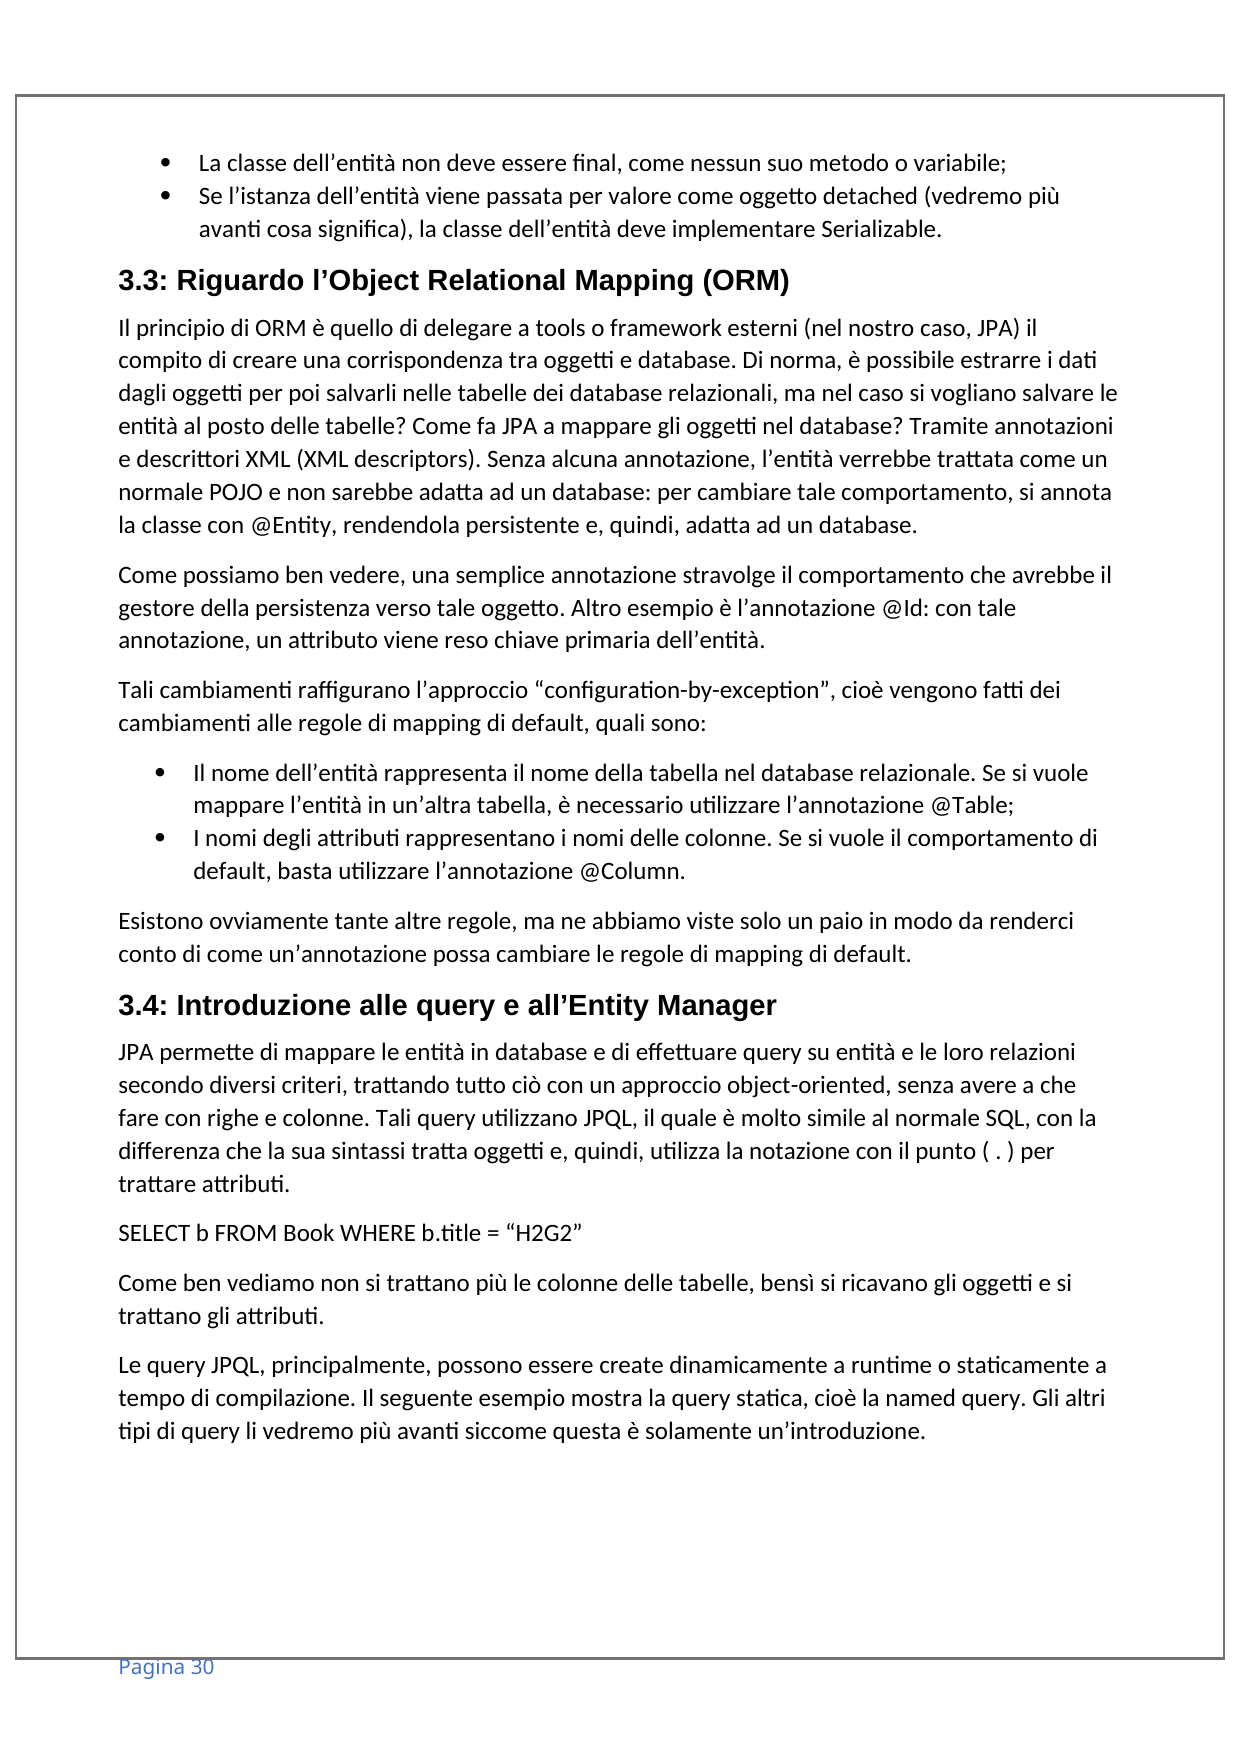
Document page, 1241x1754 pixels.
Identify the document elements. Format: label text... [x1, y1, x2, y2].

list Se l’istanza dell’entità viene passata per valore come oggetto detached (vedremo più avanti cosa significa), la classe dell’entità deve implementare Serializable. [161, 181, 1122, 244]
subtitle 3.3: Riguardo l’Object Relational Mapping (ORM) [118, 263, 1122, 297]
list I nomi degli attributi rappresentano i nomi delle colonne. Se si vuole il comportamento di default, basta utilizzare l’annotazione @Column. [156, 822, 1122, 886]
text Come possiamo ben vedere, una semplice annotazione stravolge il comportamento che avrebbe il gestore della persistenza verso tale oggetto. Altro esempio è l’annotazione @Id: con tale annotazione, un attributo viene reso chiave primaria dell’entità. [118, 559, 1122, 655]
text JPA permette di mappare le entità in database e di effettuare query su entità e le loro relazioni secondo diversi criteri, trattando tutto ciò con un approccio object-oriented, senza avere a che fare con righe e colonne. Tali query utilizzano JPQL, il quale è molto simile al normale SQL, con la differenza che la sua sintassi tratta oggetti e, quindi, utilizza la notazione con il punto ( . ) per trattare attributi. [118, 1036, 1122, 1198]
text Le query JPQL, principalmente, possono essere create dinamicamente a runtime o staticamente a tempo di compilazione. Il seguente esempio mostra la query statica, cioè la named query. Gli altri tipi di query li vedremo più avanti siccome questa è solamente un’introduzione. [118, 1349, 1122, 1446]
list Il nome dell’entità rappresenta il nome della tabella nel database relazionale. Se si vuole mappare l’entità in un’altra tabella, è necessario utilizzare l’annotazione @Table; [156, 757, 1122, 820]
text SELECT b FROM Book WHERE b.title = “H2G2” [118, 1217, 1122, 1248]
text Esistono ovviamente tante altre regole, ma ne abbiamo viste solo un paio in modo da renderci conto di come un’annotazione possa cambiare le regole di mapping di default. [118, 905, 1122, 968]
text Come ben vediamo non si trattano più le colonne delle tabelle, bensì si ricavano gli oggetti e si trattano gli attributi. [118, 1267, 1122, 1330]
subtitle 3.4: Introduzione alle query e all’Entity Manager [118, 987, 1122, 1021]
text Il principio di ORM è quello di delegare a tools o framework esterni (nel nostro caso, JPA) il compito di creare una corrispondenza tra oggetti e database. Di norma, è possibile estrarre i dati dagli oggetti per poi salvarli nelle tabelle dei database relazionali, ma nel caso si vogliano salvare le entità al posto delle tabelle? Come fa JPA a mappare gli oggetti nel database? Tramite annotazioni e descrittori XML (XML descriptors). Senza alcuna annotazione, l’entità verrebbe trattata come un normale POJO e non sarebbe adatta ad un database: per cambiare tale comportamento, si annota la classe con @Entity, rendendola persistente e, quindi, adatta ad un database. [118, 312, 1122, 540]
text Tali cambiamenti raffigurano l’approccio “configuration-by-exception”, cioè vengono fatti dei cambiamenti alle regole di mapping di default, quali sono: [118, 674, 1122, 738]
list La classe dell’entità non deve essere final, come nessun suo metodo o variabile; [161, 148, 1122, 178]
